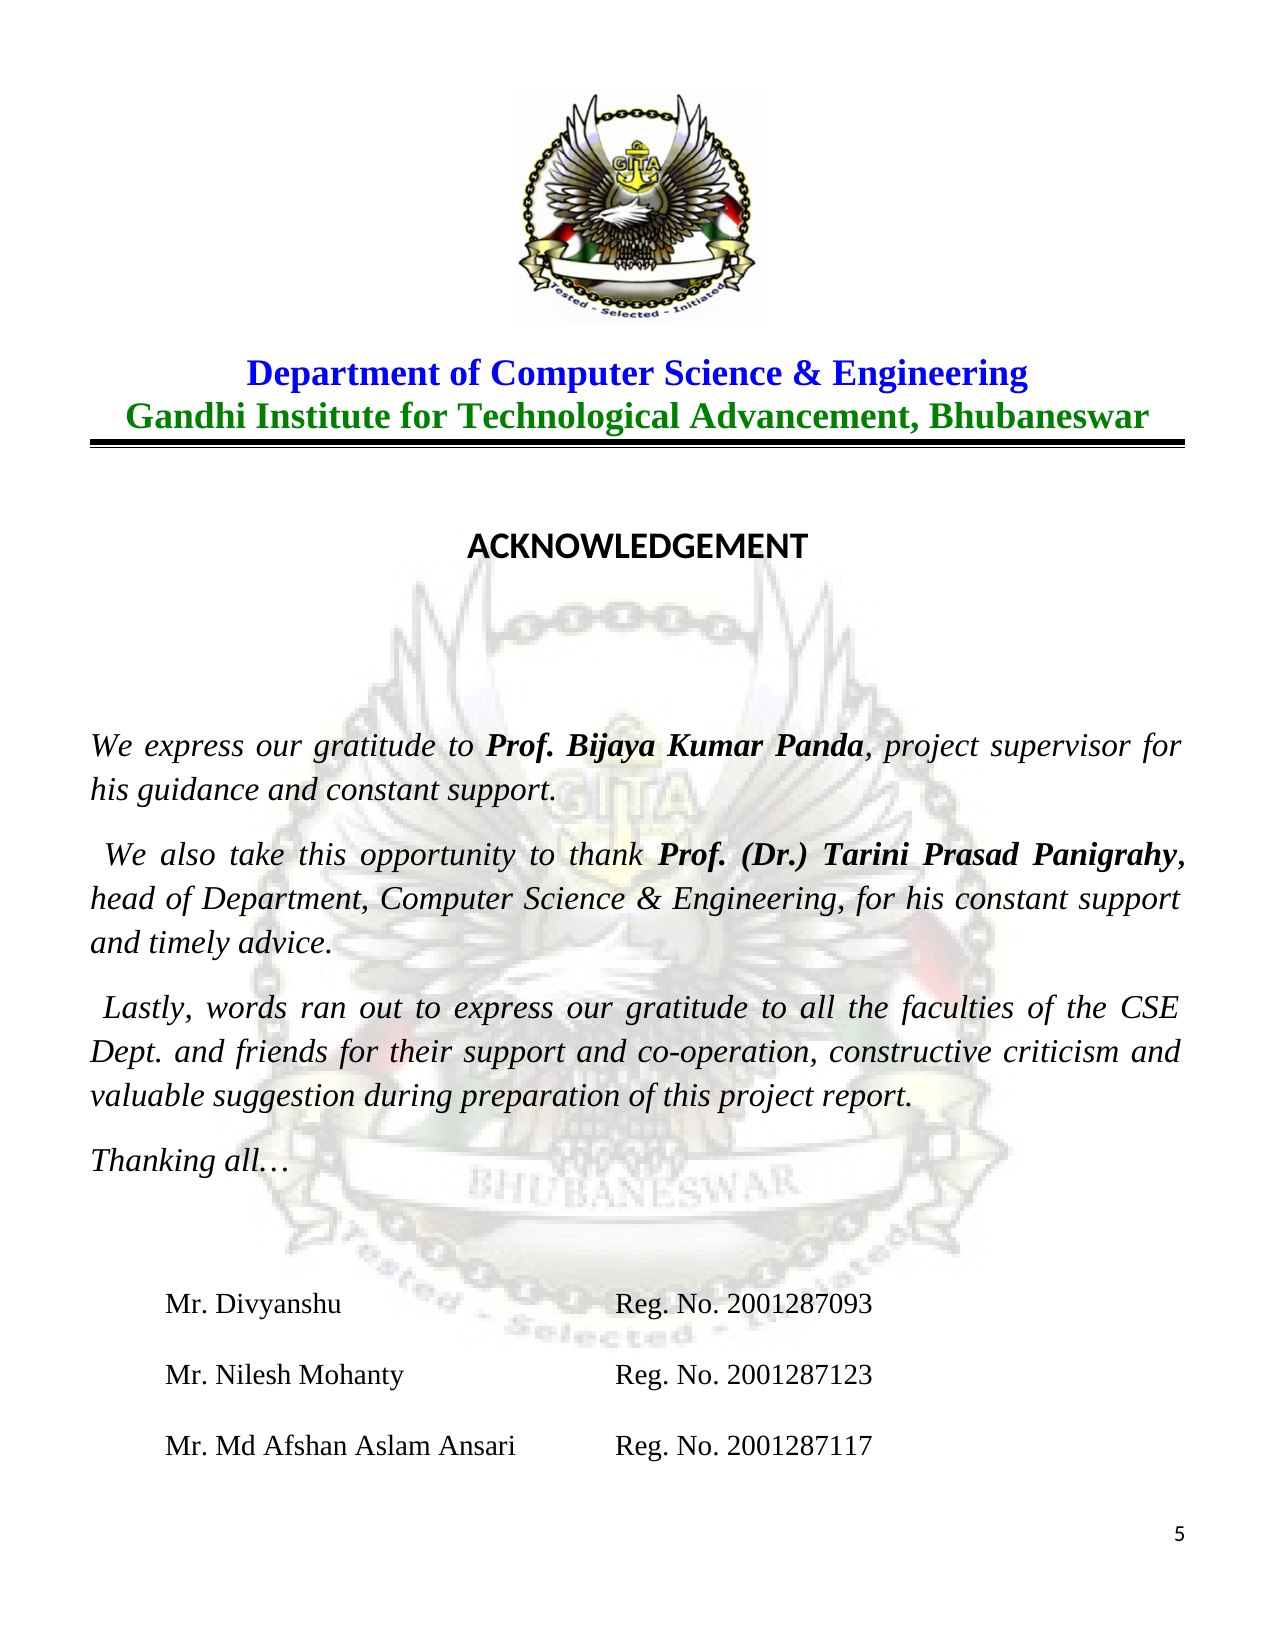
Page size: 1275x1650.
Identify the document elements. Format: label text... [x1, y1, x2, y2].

text Mr. Md Afshan Aslam Ansari Reg. No. 2001287117 [165, 1428, 1185, 1462]
text Thanking all… [90, 1140, 1110, 1178]
text Gandhi Institute for Technological Advancement, Bhubaneswar [90, 393, 1185, 439]
text We express our gratitude to Prof. Bijaya Kumar Panda, project supervisor for his guidance and constant support. [90, 725, 1185, 807]
text Department of Computer Science & Engineering [90, 350, 1185, 393]
picture [512, 90, 763, 326]
text Mr. Divyanshu Reg. No. 2001287093 [165, 1286, 1185, 1319]
text ACKNOWLEDGEMENT [90, 522, 1185, 567]
text We also take this opportunity to thank Prof. (Dr.) Tarini Prasad Panigrahy, head of Department, Computer Science & Engineering, for his constant support and timely advice. [90, 834, 1185, 960]
text Lastly, words ran out to express our gratitude to all the faculties of the CSE Dept. and friends for their support and co-operation, constructive criticism and valuable suggestion during preparation of this project report. [90, 987, 1185, 1113]
text Mr. Nilesh Mohanty Reg. No. 2001287123 [165, 1357, 1185, 1390]
